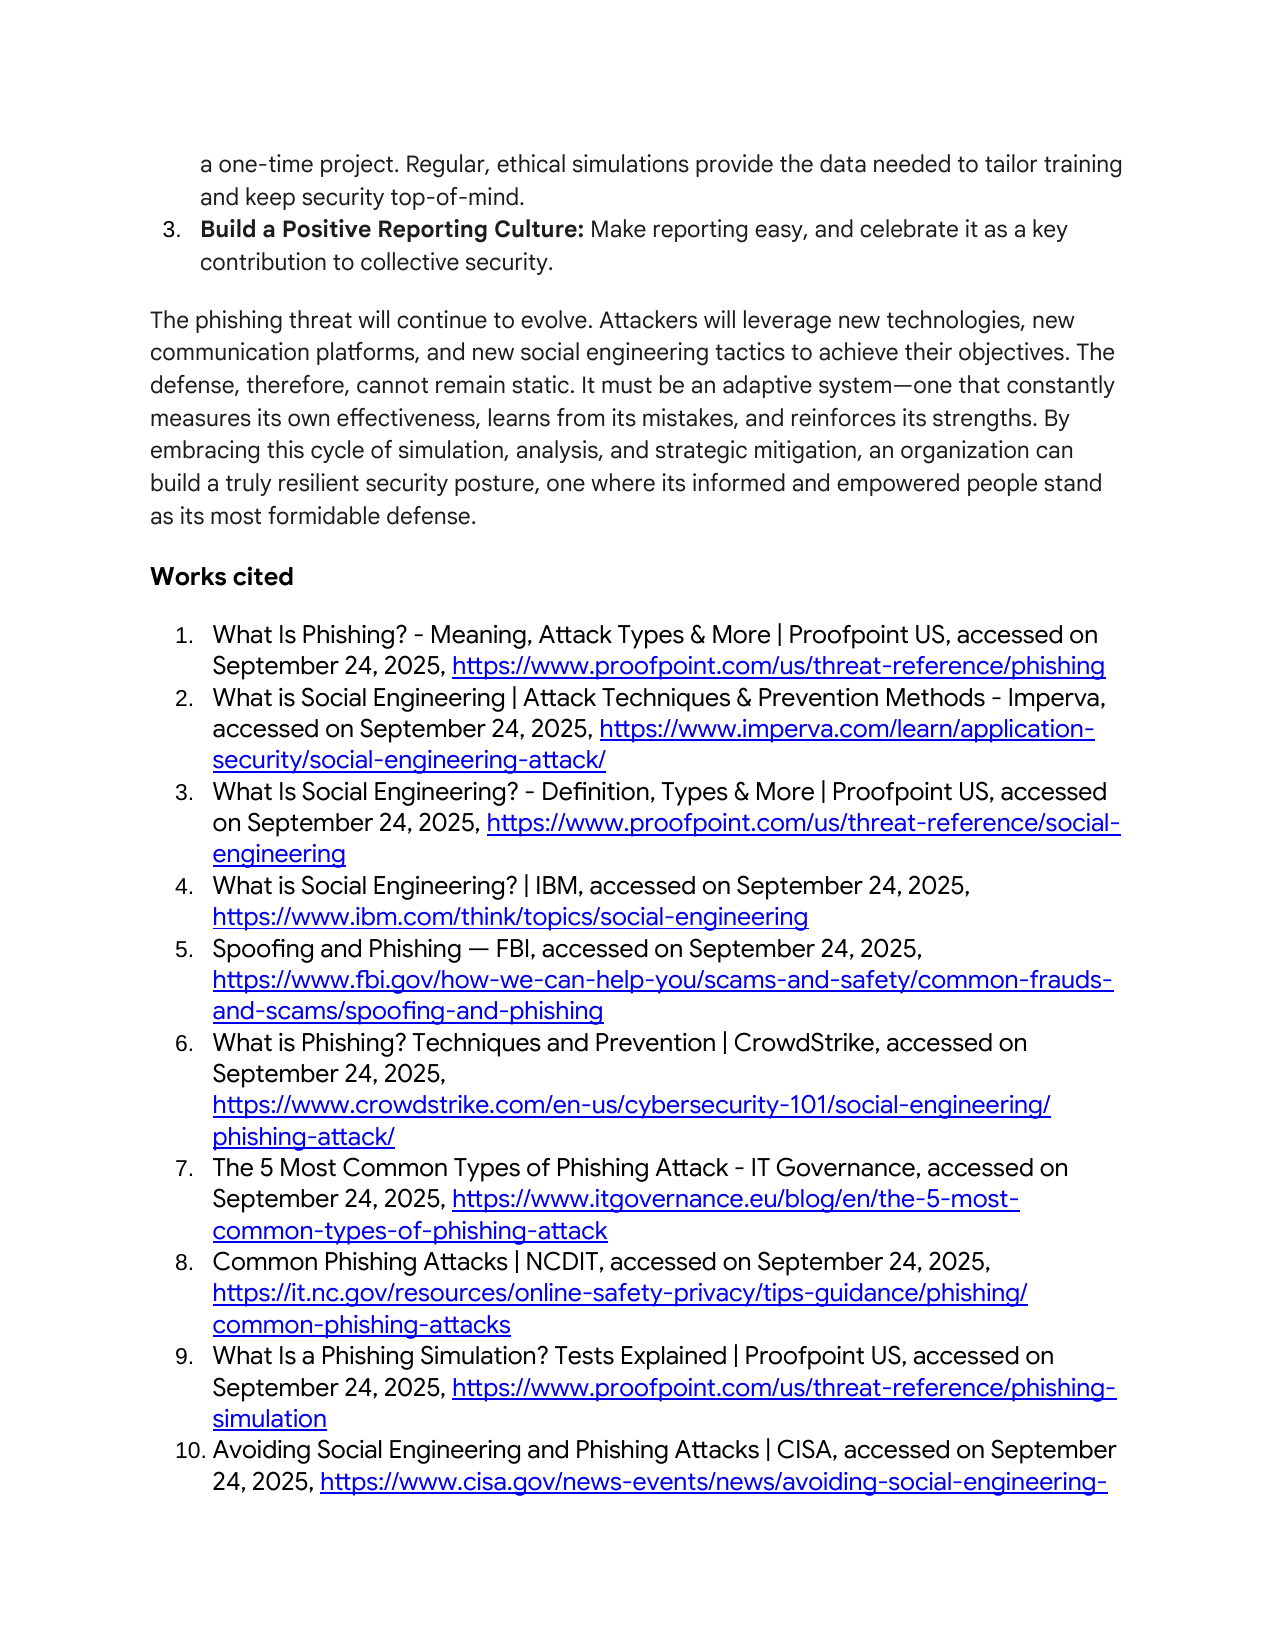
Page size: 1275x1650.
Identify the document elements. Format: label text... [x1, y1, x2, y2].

list What is Social Engineering? | IBM, accessed on September 24, 2025, https://www.ibm.com/think/topics/social-engineering [175, 870, 1125, 933]
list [175, 1434, 1125, 1497]
list Build a Positive Reporting Culture: Make reporting easy, and celebrate it as a key contribution to collective security. [162, 215, 1125, 277]
list Spoofing and Phishing — FBI, accessed on September 24, 2025, https://www.fbi.gov/how-we-can-help-you/scams-and-safety/common-frauds-and-scams/spoofing-and-phishing [175, 933, 1125, 1027]
list What is Phishing? Techniques and Prevention | CrowdStrike, accessed on September 24, 2025, https://www.crowdstrike.com/en-us/cybersecurity-101/social-engineering/phishing-attack/ [175, 1027, 1125, 1152]
list What Is Phishing? - Meaning, Attack Types & More | Proofpoint US, accessed on September 24, 2025, https://www.proofpoint.com/us/threat-reference/phishing [175, 619, 1125, 682]
list Common Phishing Attacks | NCDIT, accessed on September 24, 2025, https://it.nc.gov/resources/online-safety-privacy/tips-guidance/phishing/common-phishing-attacks [175, 1246, 1125, 1340]
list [162, 150, 1125, 211]
list What is Social Engineering | Attack Techniques & Prevention Methods - Imperva, accessed on September 24, 2025, https://www.imperva.com/learn/application-security/social-engineering-attack/ [175, 682, 1125, 776]
subtitle Works cited [150, 561, 1125, 593]
list What Is Social Engineering? - Definition, Types & More | Proofpoint US, accessed on September 24, 2025, https://www.proofpoint.com/us/threat-reference/social-engineering [175, 776, 1125, 870]
list What Is a Phishing Simulation? Tests Explained | Proofpoint US, accessed on September 24, 2025, https://www.proofpoint.com/us/threat-reference/phishing-simulation [175, 1340, 1125, 1434]
list The 5 Most Common Types of Phishing Attack - IT Governance, accessed on September 24, 2025, https://www.itgovernance.eu/blog/en/the-5-most-common-types-of-phishing-attack [175, 1152, 1125, 1246]
text The phishing threat will continue to evolve. Attackers will leverage new technologies, new communication platforms, and new social engineering tactics to achieve their objectives. The defense, therefore, cannot remain static. It must be an adaptive system—one that constantly measures its own effectiveness, learns from its mistakes, and reinforces its strengths. By embracing this cycle of simulation, analysis, and strategic mitigation, an organization can build a truly resilient security posture, one where its informed and empowered people stand as its most formidable defense. [150, 306, 1125, 531]
